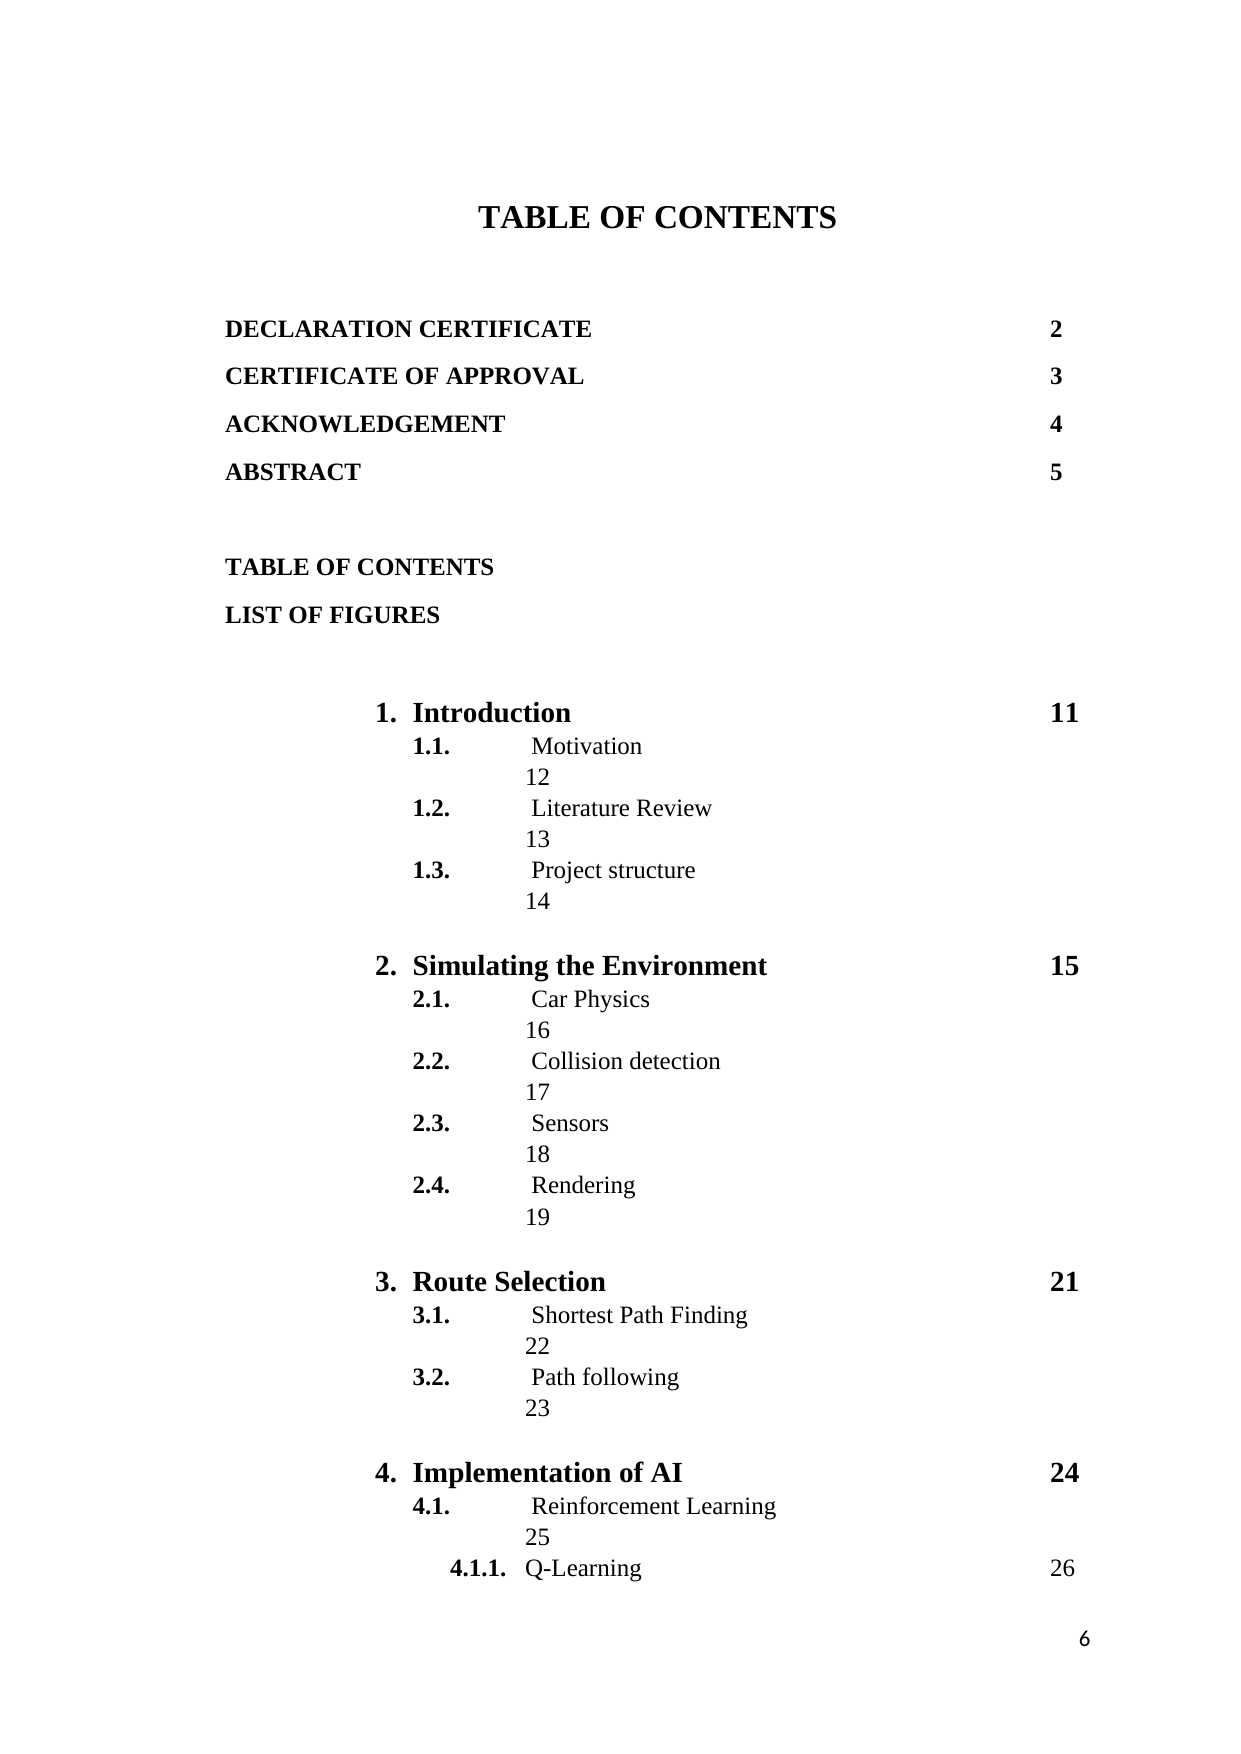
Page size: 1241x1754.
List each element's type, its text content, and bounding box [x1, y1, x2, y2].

list Rendering 19 [412, 1171, 1090, 1230]
text LIST OF FIGURES [225, 600, 1090, 629]
list Collision detection 17 [412, 1046, 1090, 1106]
text ABSTRACT 5 [225, 457, 1090, 486]
list Implementation of AI 24 [375, 1455, 1090, 1488]
list Q-Learning 26 [450, 1553, 1090, 1582]
text TABLE OF CONTENTS [225, 198, 1090, 236]
list Route Selection 21 [375, 1264, 1090, 1297]
text DECLARATION CERTIFICATE 2 [225, 314, 1090, 342]
list Sensors 18 [412, 1108, 1090, 1168]
list Literature Review 13 [412, 793, 1090, 853]
list Path following 23 [412, 1362, 1090, 1422]
list Introduction 11 [375, 695, 1090, 728]
list Project structure 14 [412, 855, 1090, 915]
list Shortest Path Finding 22 [412, 1300, 1090, 1359]
text ACKNOWLEDGEMENT 4 [225, 409, 1090, 438]
text TABLE OF CONTENTS [225, 552, 1090, 581]
list Simulating the Environment 15 [375, 948, 1090, 982]
text CERTIFICATE OF APPROVAL 3 [225, 361, 1090, 390]
list Motivation 12 [412, 731, 1090, 791]
list Reinforcement Learning 25 [412, 1491, 1090, 1551]
list Car Physics 16 [412, 984, 1090, 1044]
